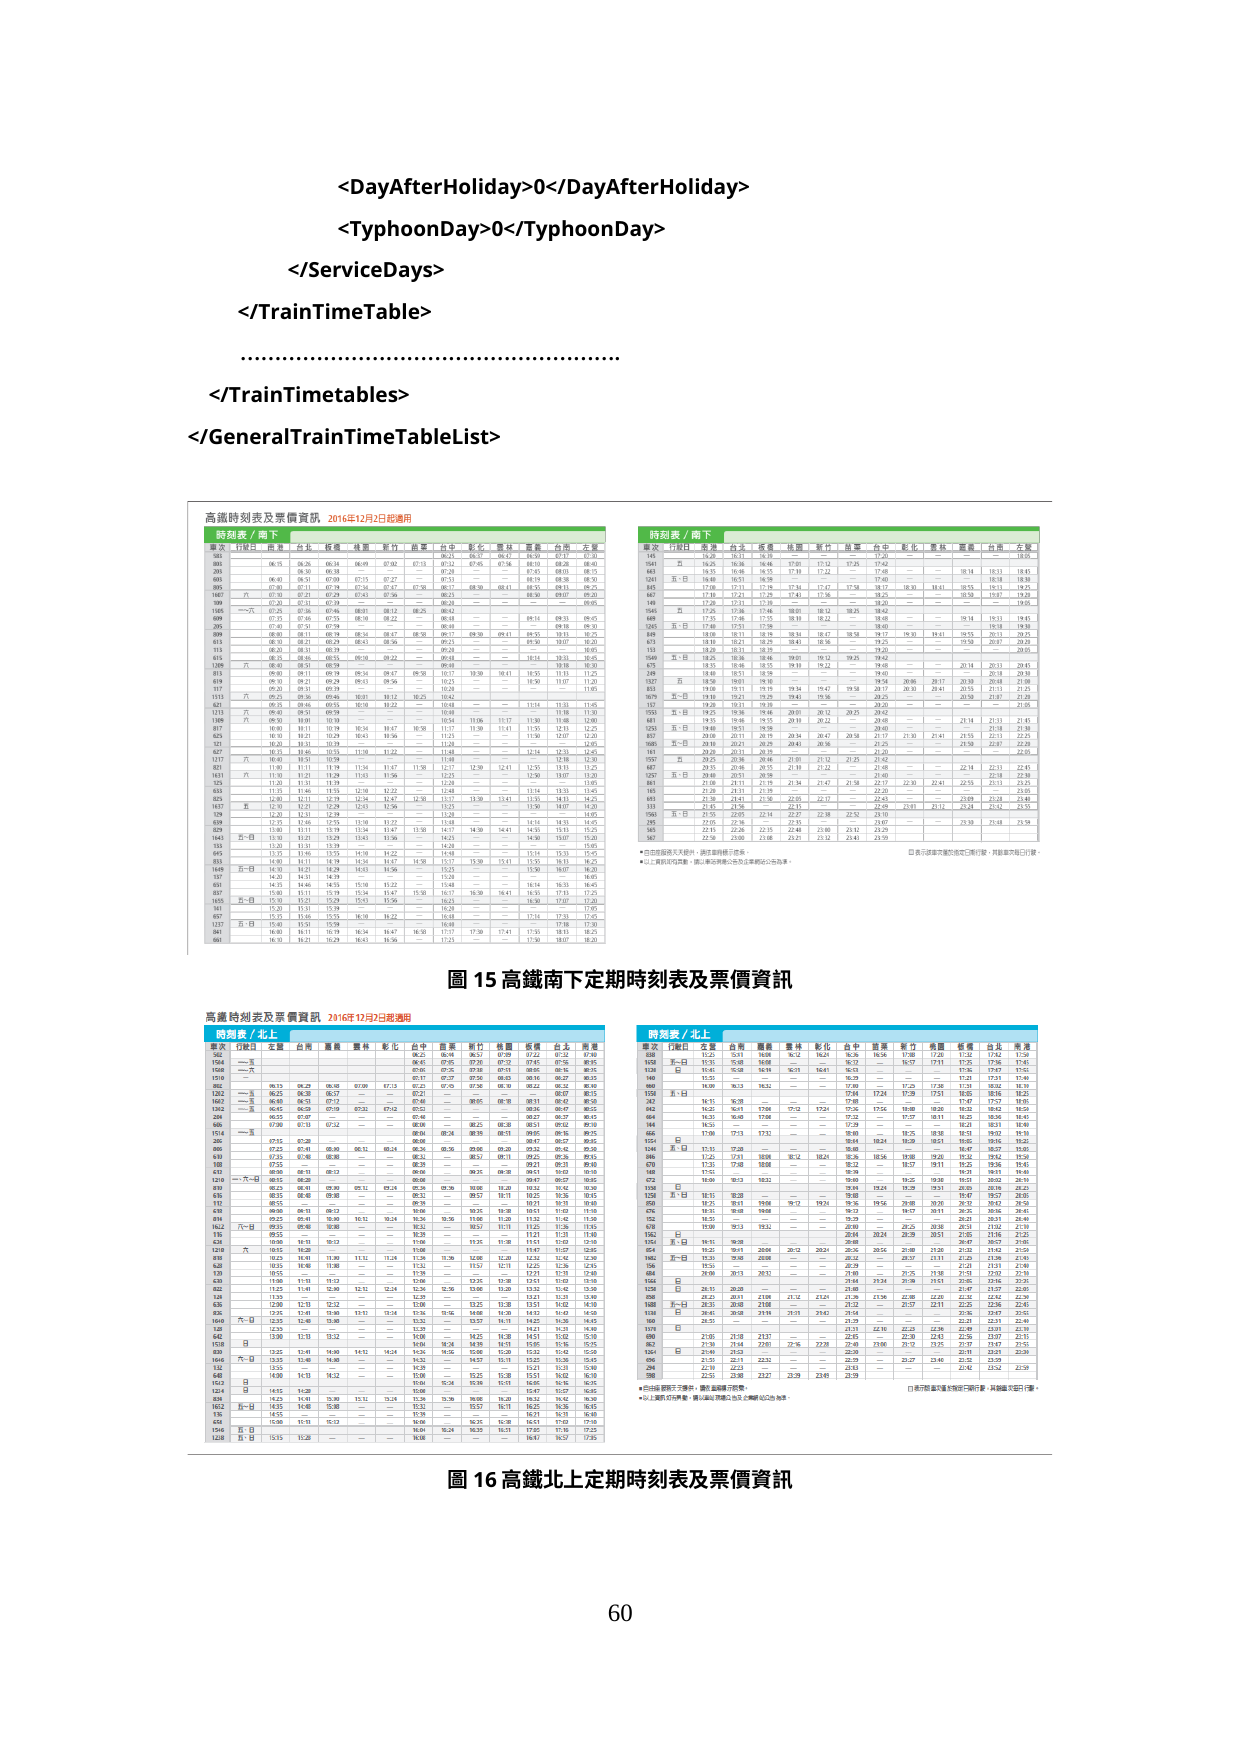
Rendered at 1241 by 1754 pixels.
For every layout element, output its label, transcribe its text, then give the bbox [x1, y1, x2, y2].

text <DayAfterHoliday>0</DayAfterHoliday> [287, 166, 1053, 207]
text </TrainTimeTable> [237, 291, 1053, 332]
text 圖 16 高鐵北上定期時刻表及票價資訊 [187, 1457, 1053, 1499]
text </ServiceDays> [237, 249, 1053, 291]
text </GeneralTrainTimeTableList> [187, 416, 1053, 457]
text 圖 15 高鐵南下定期時刻表及票價資訊 [187, 957, 1053, 999]
text ………………………………………………. [187, 332, 1053, 374]
text </TrainTimetables> [187, 374, 1053, 416]
text <TyphoonDay>0</TyphoonDay> [287, 207, 1053, 249]
picture [187, 1001, 1053, 1455]
